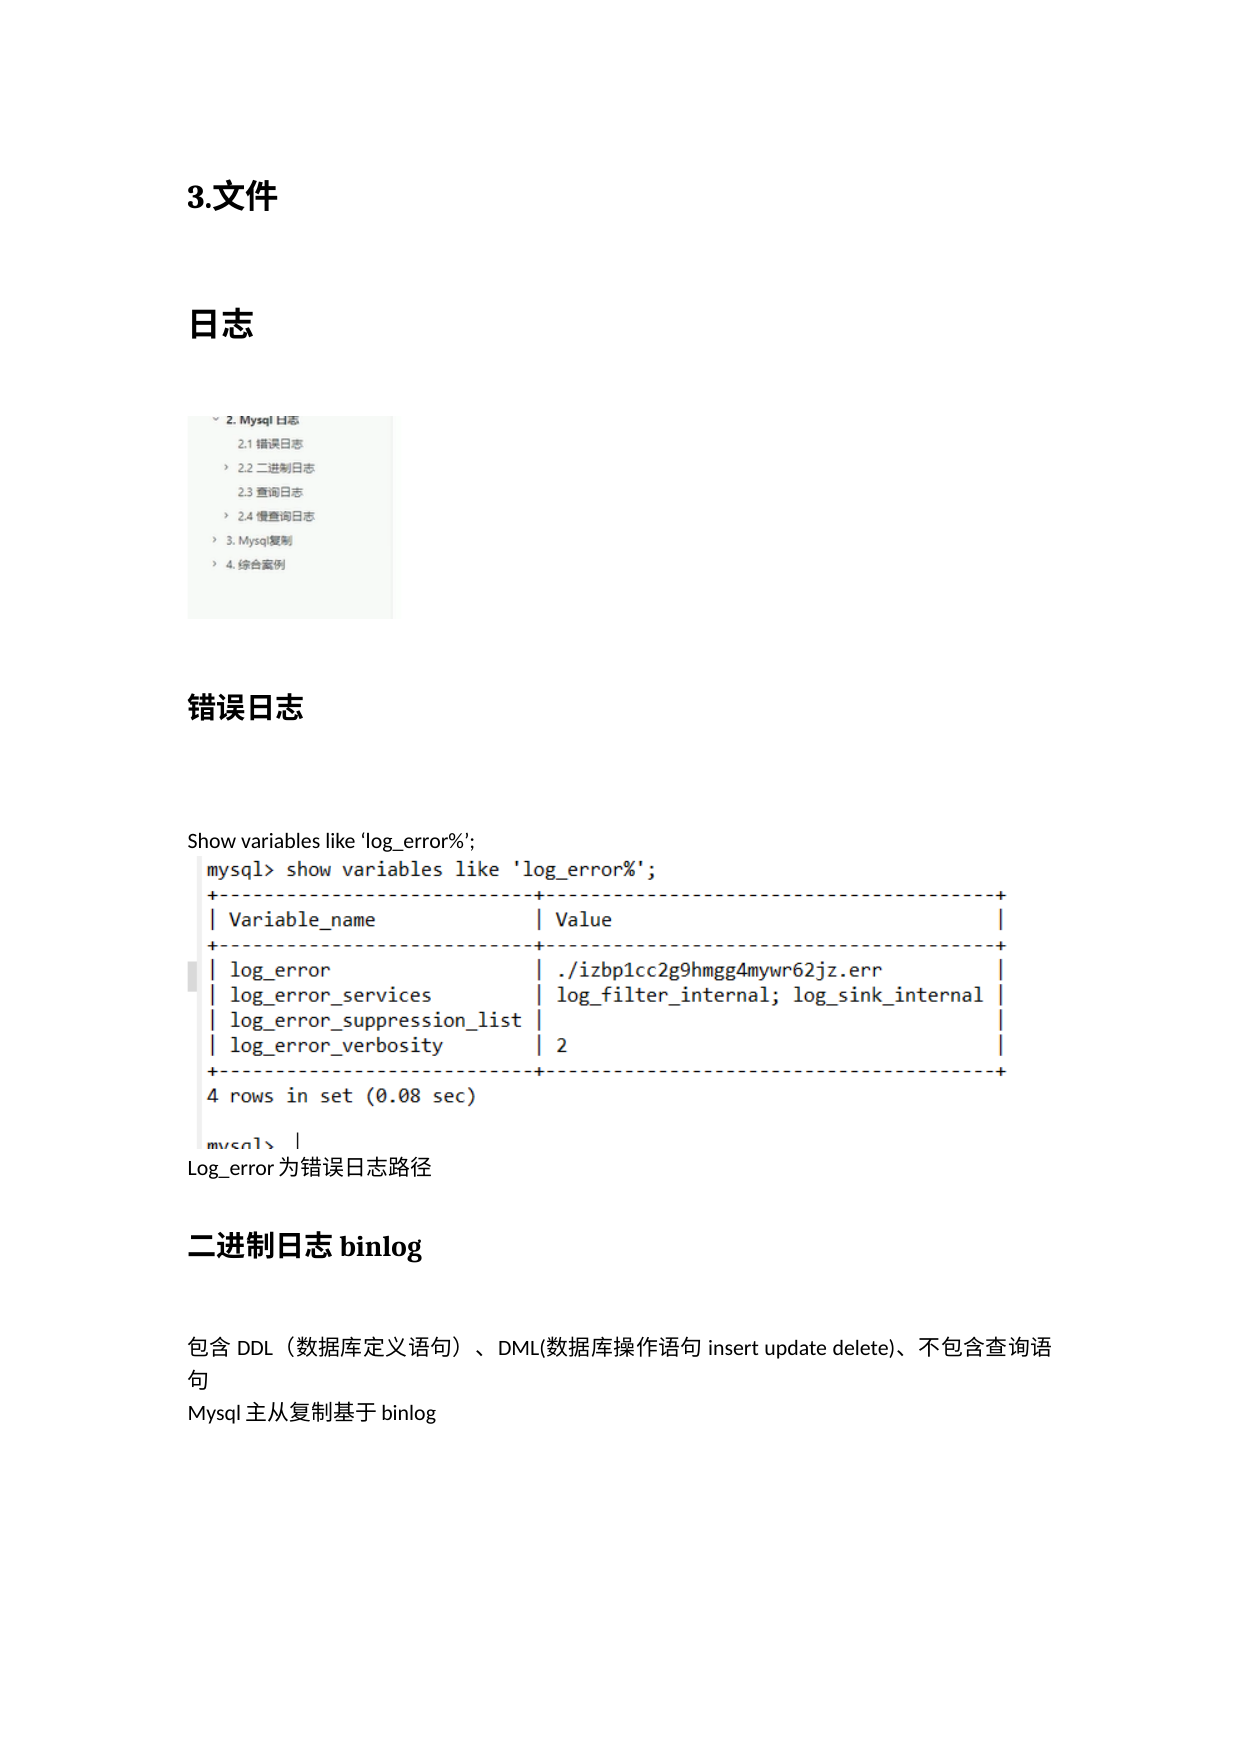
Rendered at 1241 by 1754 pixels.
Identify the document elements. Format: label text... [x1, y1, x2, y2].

picture [187, 416, 402, 619]
text Mysql主从复制基于binlog [187, 1395, 1053, 1427]
picture [187, 856, 1034, 1149]
subtitle 3.文件 [187, 162, 1053, 227]
subtitle 错误日志 [187, 673, 1053, 738]
text Log_error为错误日志路径 [187, 1149, 1053, 1182]
text Show variables like ‘log_error%’; [187, 824, 1053, 857]
text 包含DDL（数据库定义语句）、DML(数据库操作语句insert update delete)、不包含查询语句 [187, 1330, 1053, 1395]
subtitle 日志 [187, 289, 1053, 354]
subtitle 二进制日志binlog [187, 1211, 1053, 1276]
